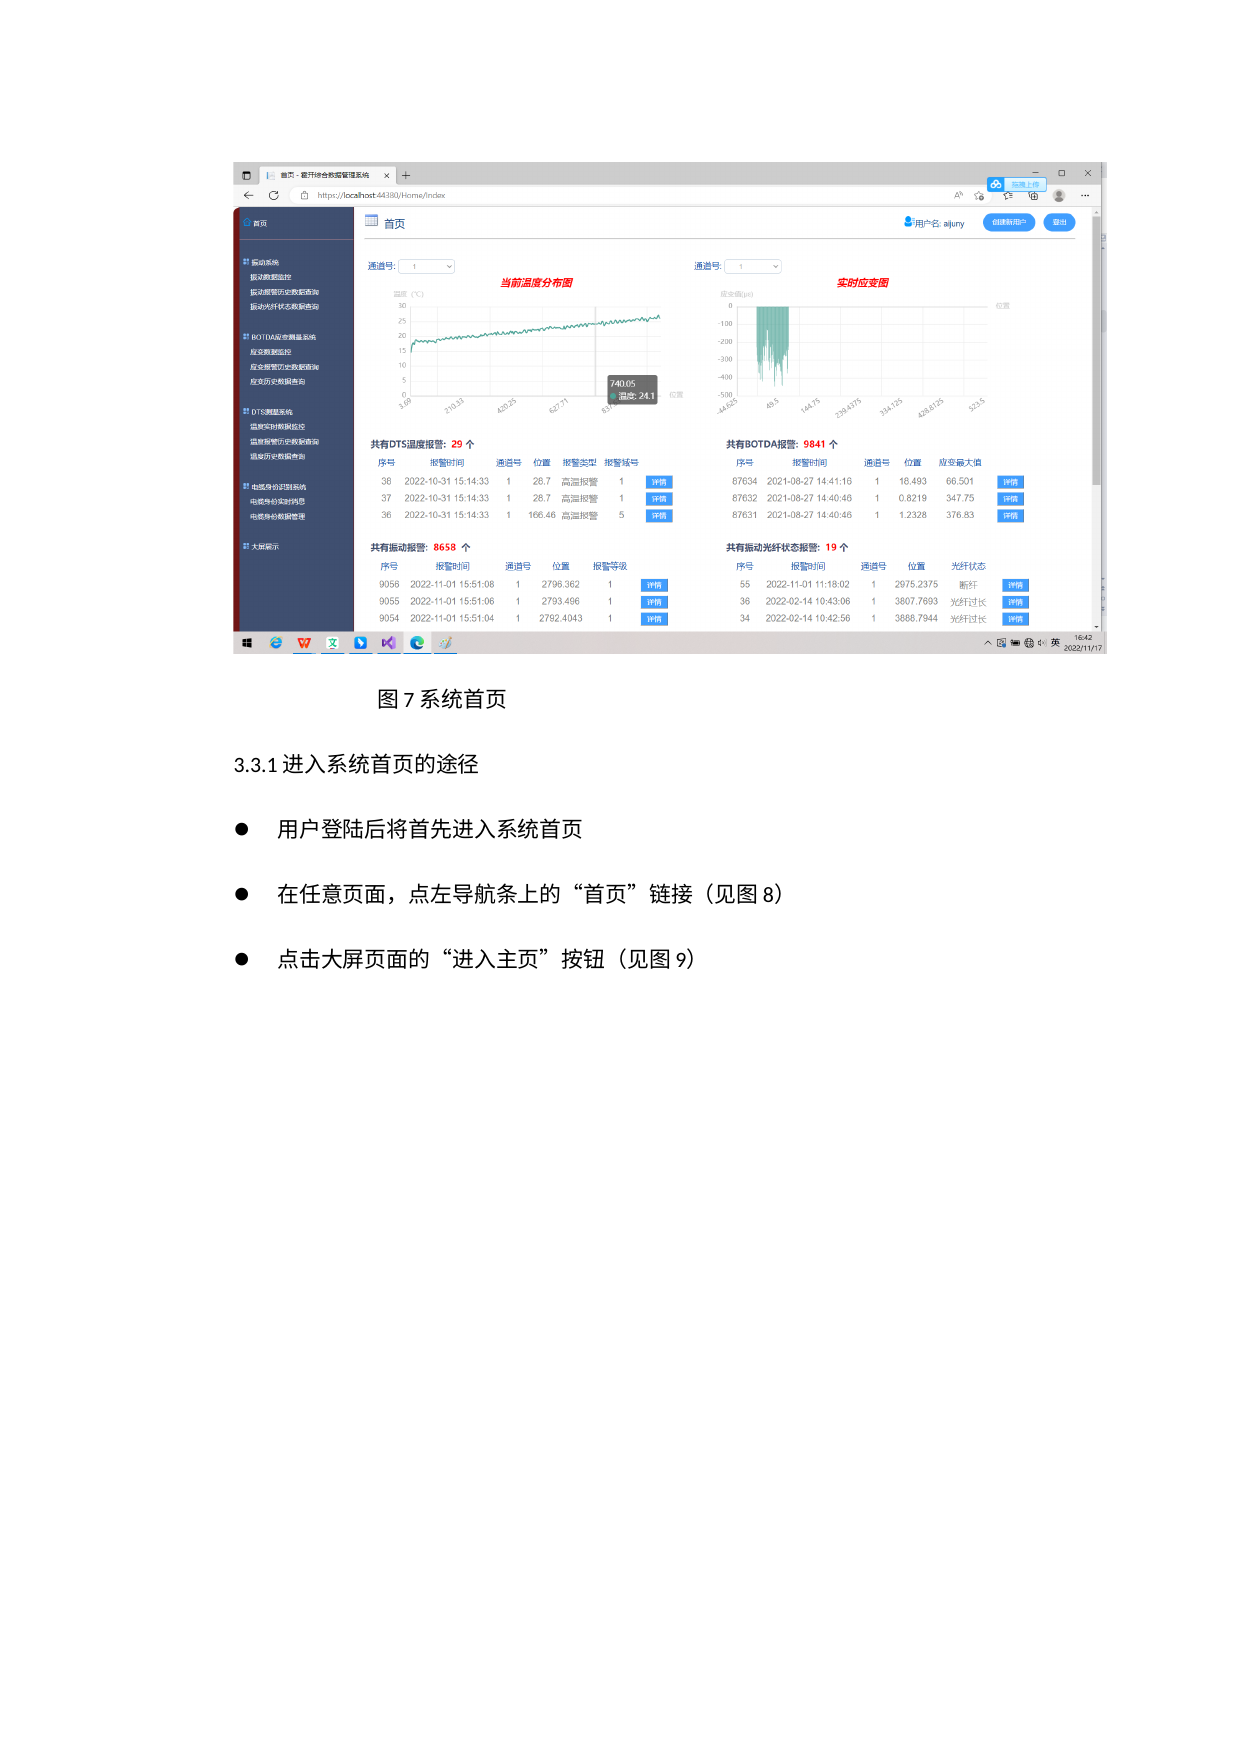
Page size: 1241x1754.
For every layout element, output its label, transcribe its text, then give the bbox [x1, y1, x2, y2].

picture [233, 162, 1107, 654]
list 用户登陆后将首先进入系统首页 [233, 812, 1108, 844]
list 在任意页面，点左导航条上的“首页”链接（见图8） [233, 877, 1108, 909]
list 图7 系统首页 [233, 682, 1108, 714]
list 点击大屏页面的“进入主页”按钮（见图9） [233, 942, 1108, 974]
list 进入系统首页的途径 [233, 747, 1108, 779]
